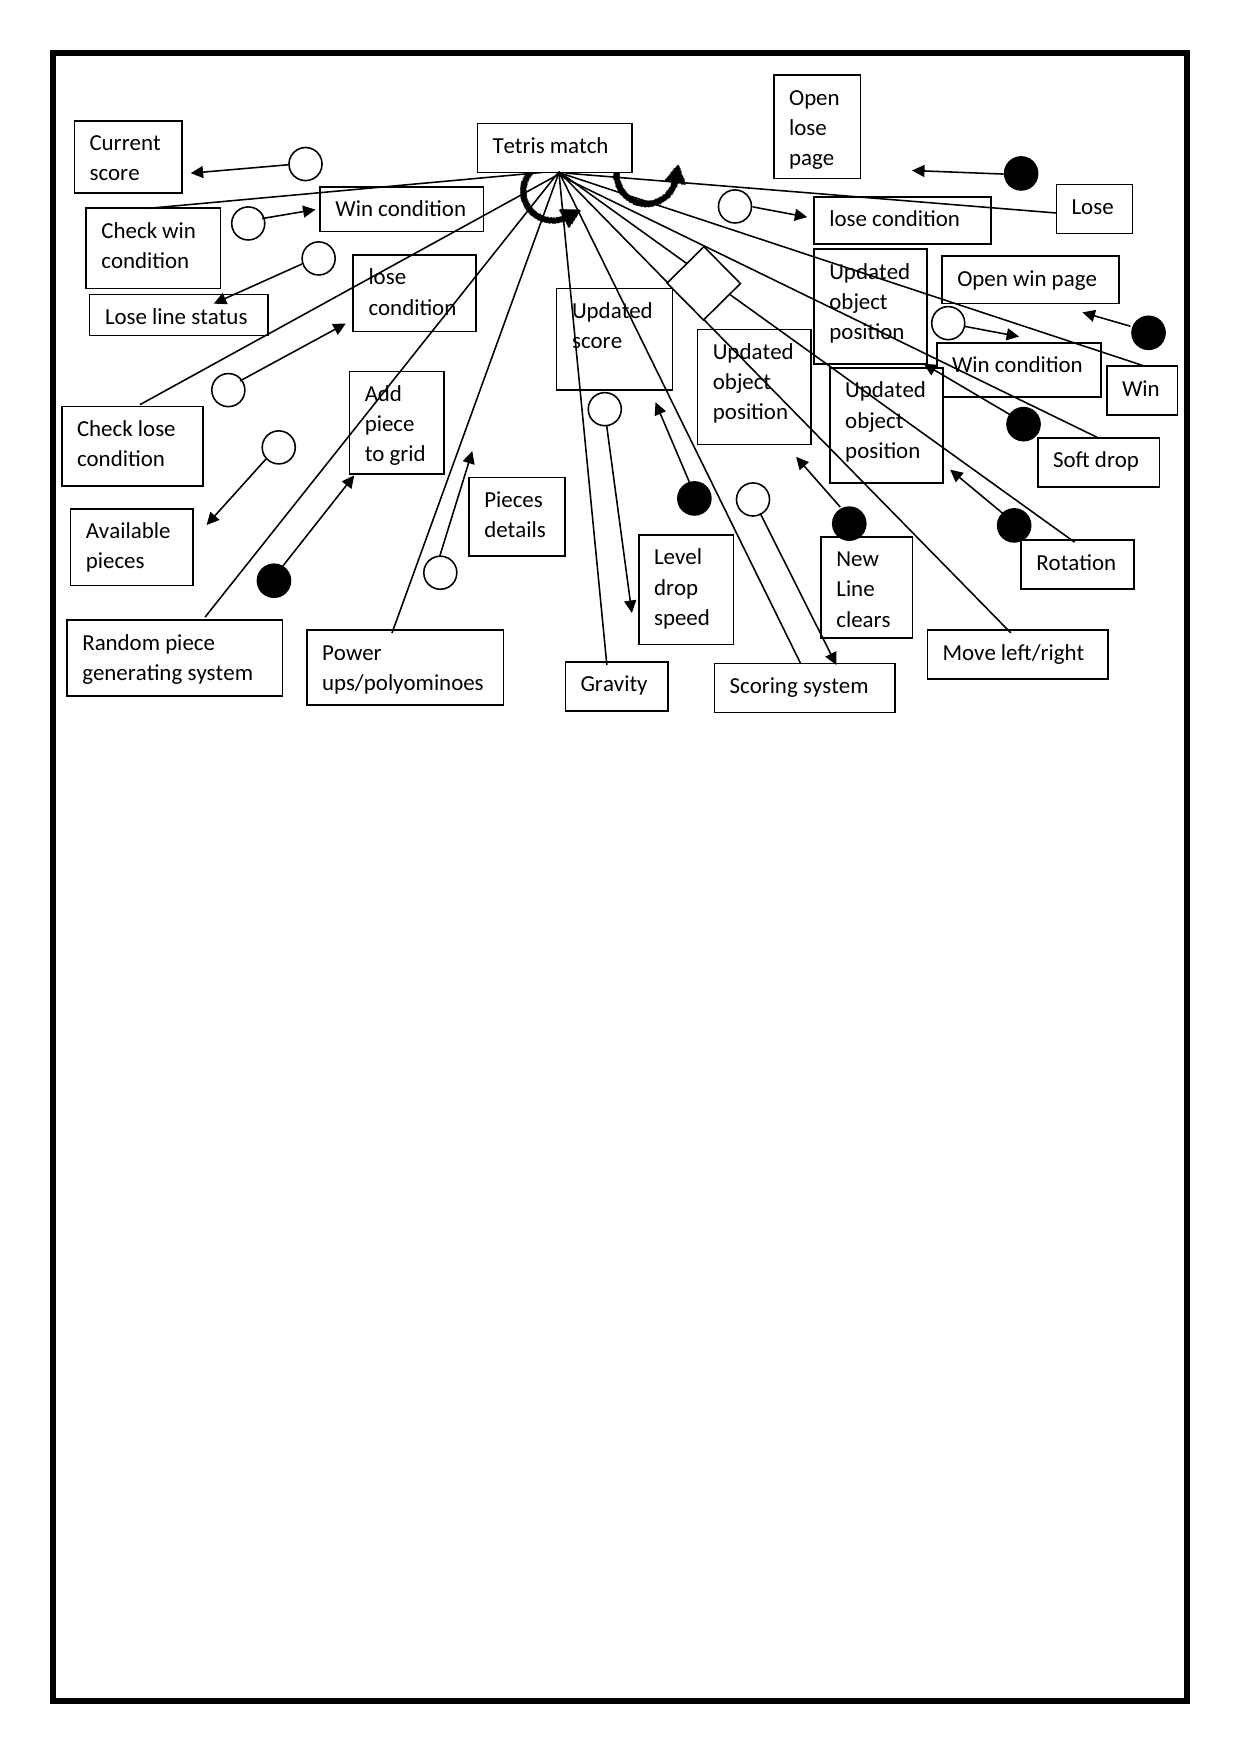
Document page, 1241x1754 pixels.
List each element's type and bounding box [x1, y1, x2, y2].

picture [609, 191, 679, 225]
picture [613, 144, 690, 182]
picture [561, 180, 581, 229]
picture [611, 178, 686, 211]
picture [534, 181, 563, 245]
picture [571, 178, 580, 184]
picture [509, 182, 548, 220]
picture [498, 173, 556, 200]
picture [607, 201, 647, 220]
picture [574, 185, 589, 200]
picture [606, 208, 615, 214]
picture [520, 180, 555, 246]
picture [565, 181, 595, 220]
